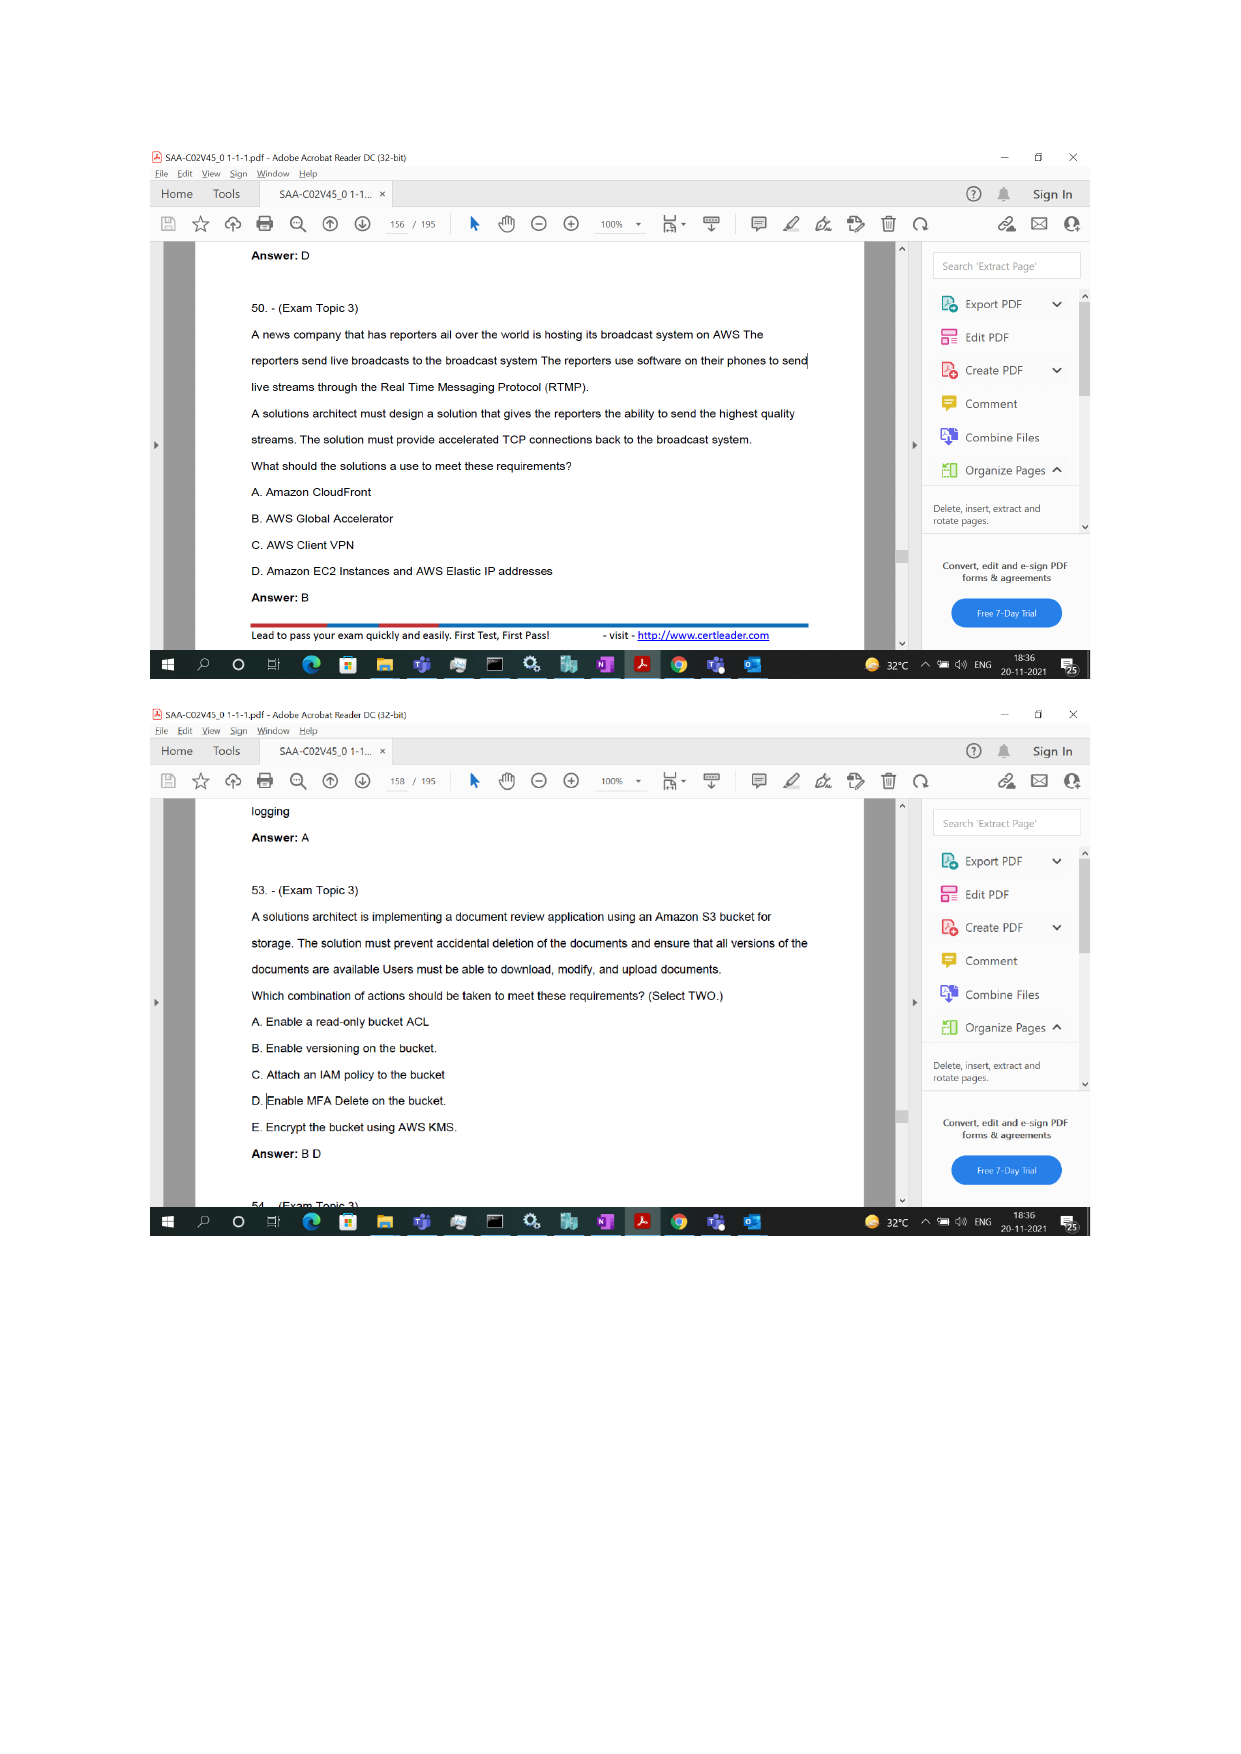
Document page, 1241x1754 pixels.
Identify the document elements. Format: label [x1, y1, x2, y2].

picture [150, 150, 1091, 679]
picture [150, 706, 1091, 1236]
